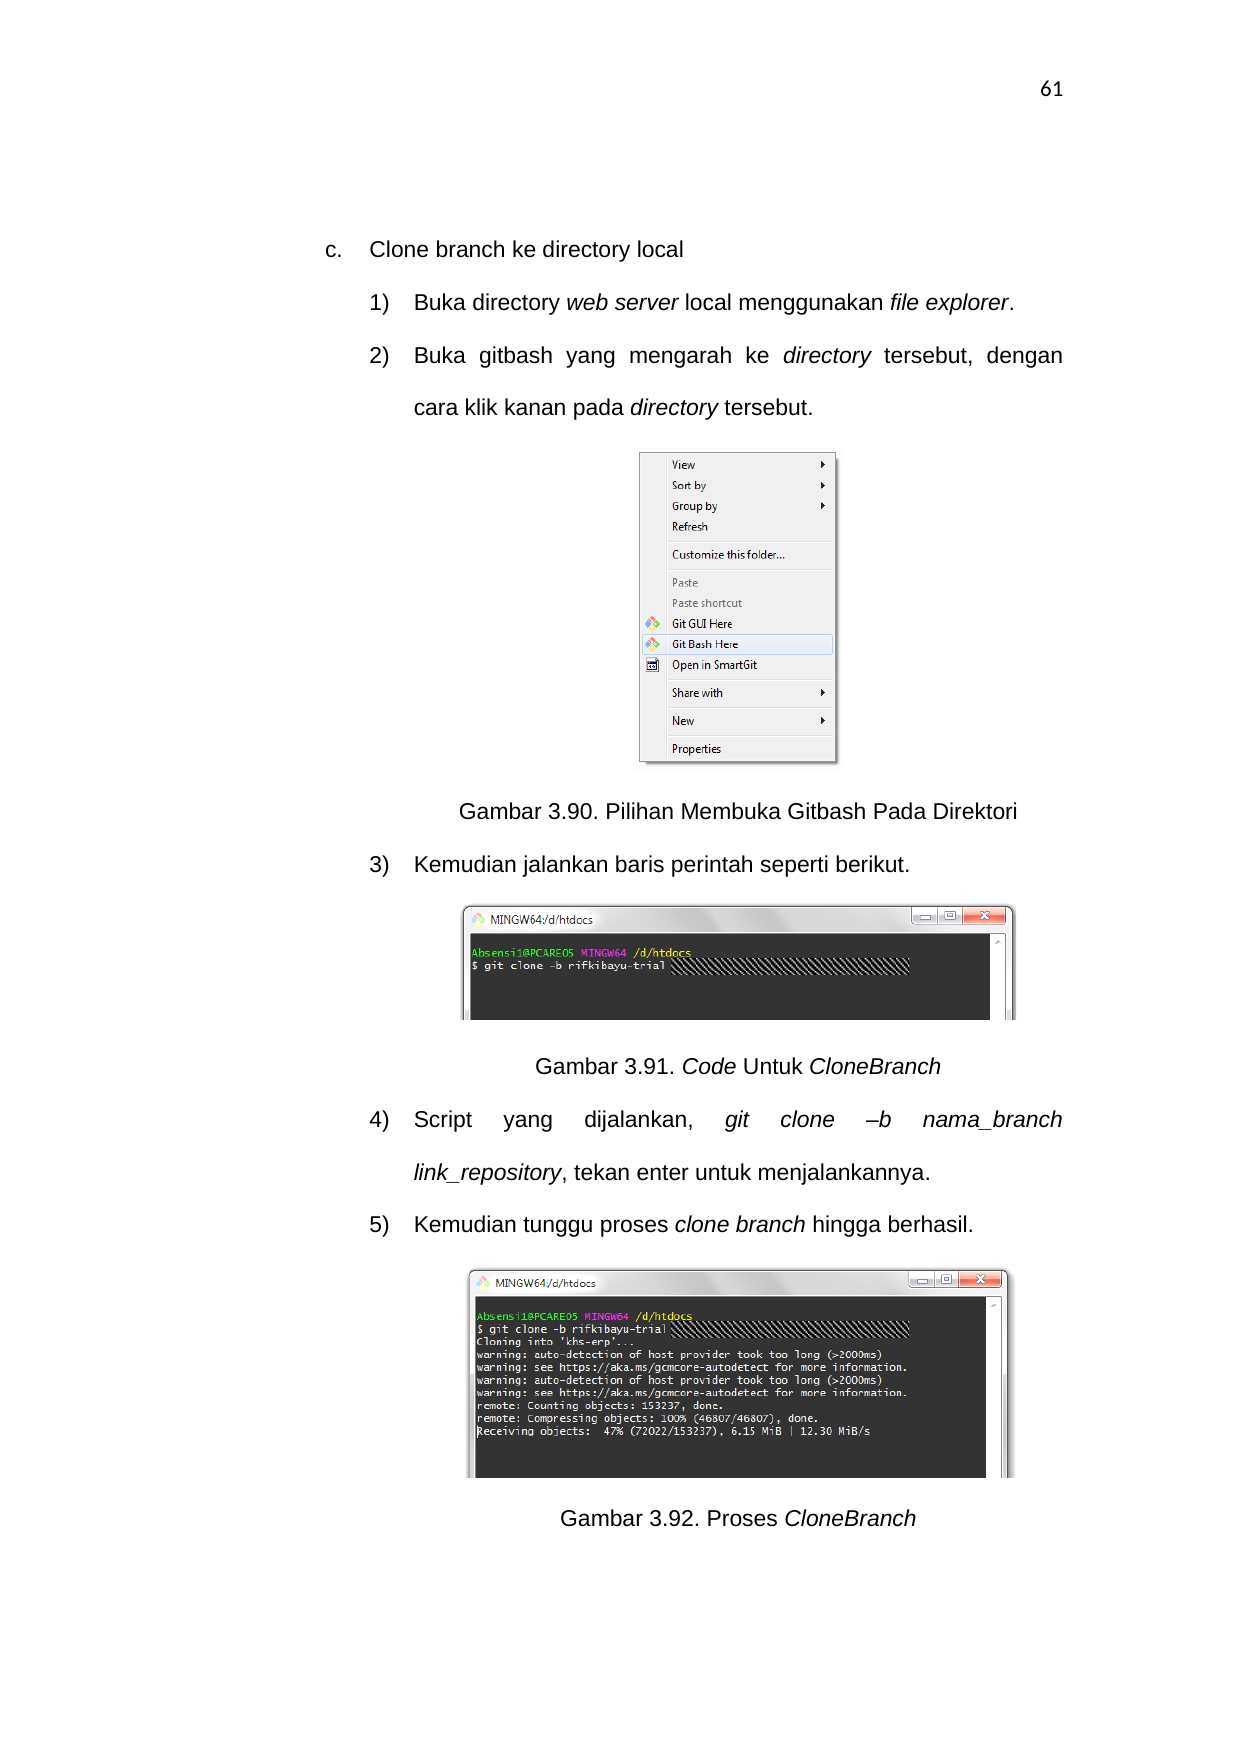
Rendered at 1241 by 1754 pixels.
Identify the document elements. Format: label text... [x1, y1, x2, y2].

list Gambar 3.92. Proses CloneBranch [413, 1505, 1063, 1532]
list Buka gitbash yang mengarah ke directory tersebut, dengan cara klik kanan pada directory tersebut. [369, 342, 1063, 421]
list Script yang dijalankan, git clone –b nama_branch link_repository, tekan enter untuk menjalankannya. [369, 1106, 1063, 1185]
list Buka directory web server local menggunakan file explorer. [369, 289, 1063, 315]
list Gambar 3.90. Pilihan Membuka Gitbash Pada Direktori [413, 798, 1063, 824]
list Kemudian jalankan baris perintah seperti berikut. [369, 851, 1063, 877]
picture [671, 958, 910, 975]
list Clone branch ke directory local [325, 236, 1063, 263]
picture [671, 1321, 910, 1338]
list Gambar 3.91. Code Untuk CloneBranch [413, 1053, 1063, 1080]
picture [632, 447, 844, 770]
list Kemudian tunggu proses clone branch hingga berhasil. [369, 1211, 1063, 1238]
